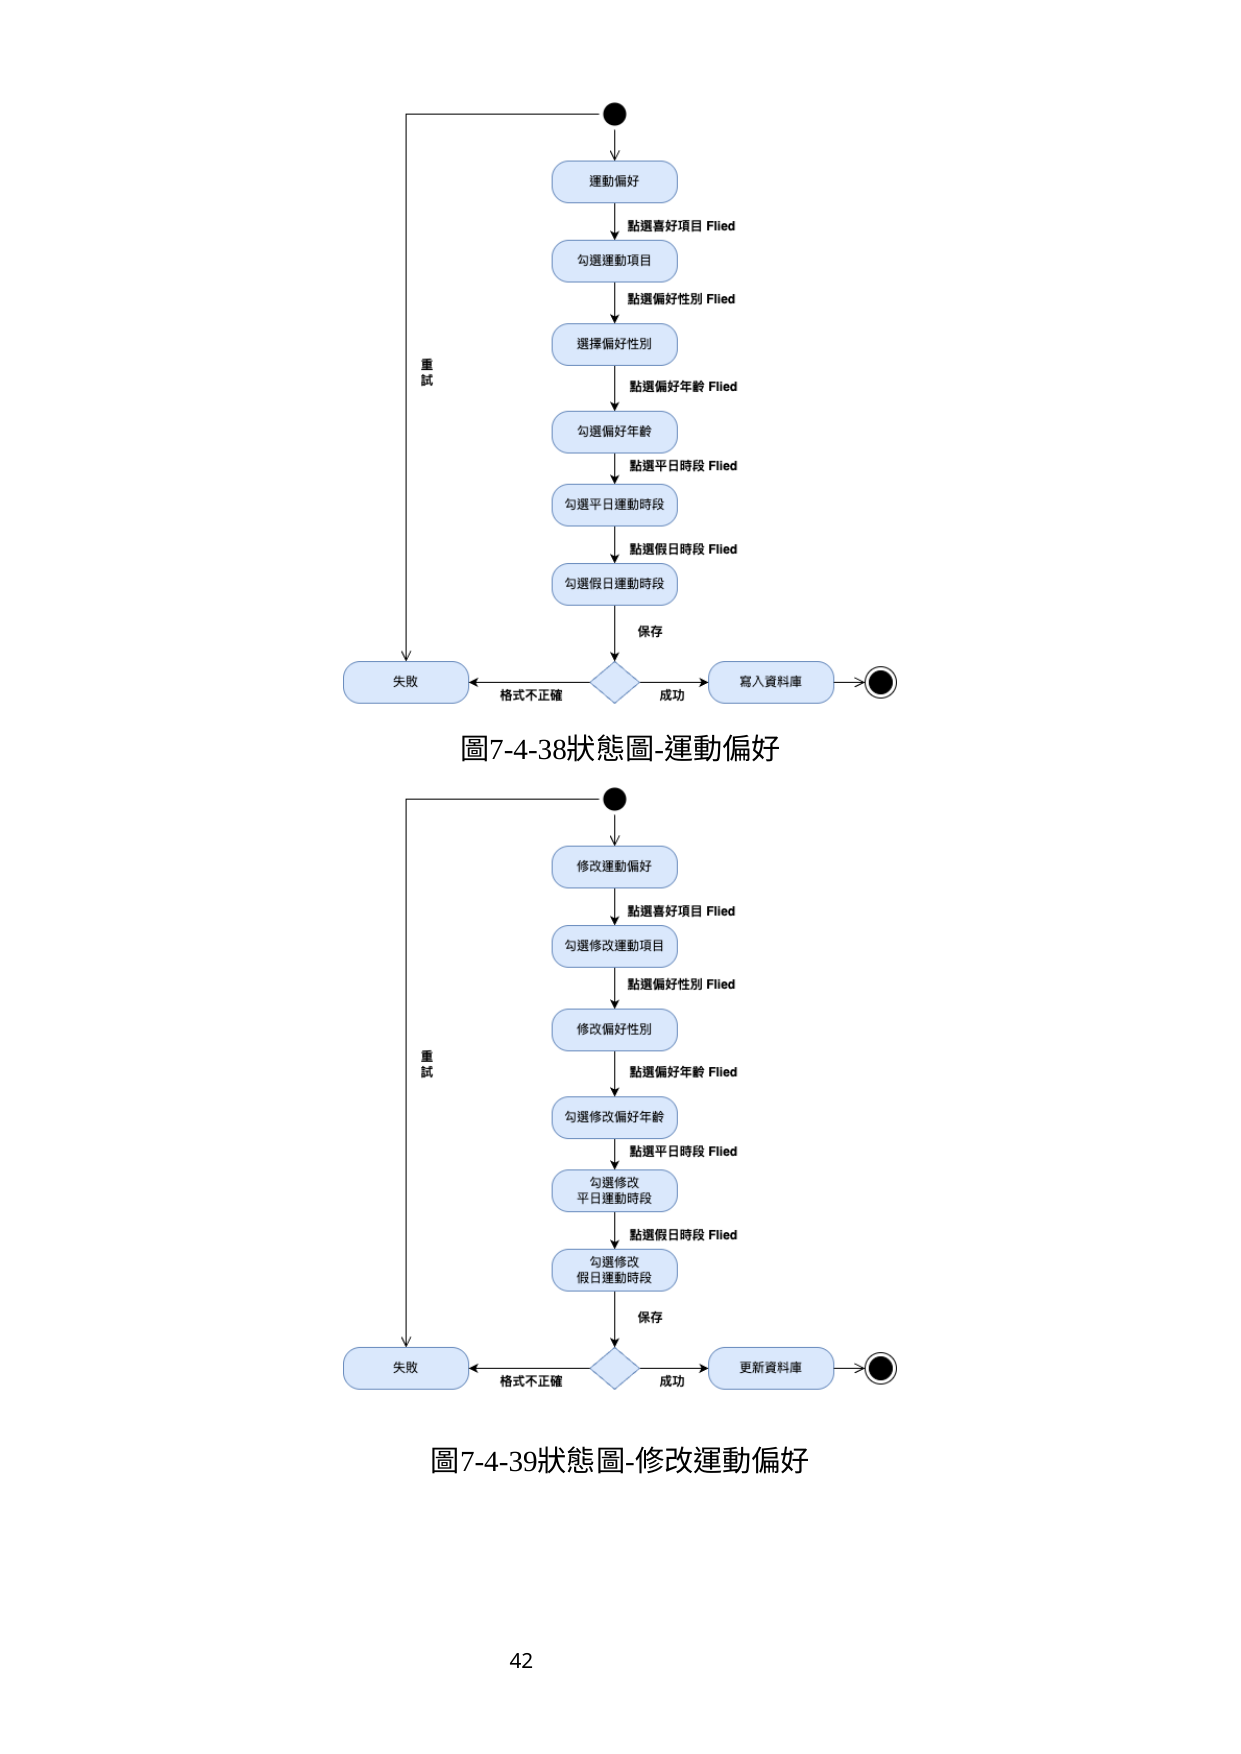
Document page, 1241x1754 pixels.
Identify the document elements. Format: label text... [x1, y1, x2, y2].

picture [343, 784, 898, 1395]
picture [343, 98, 898, 709]
